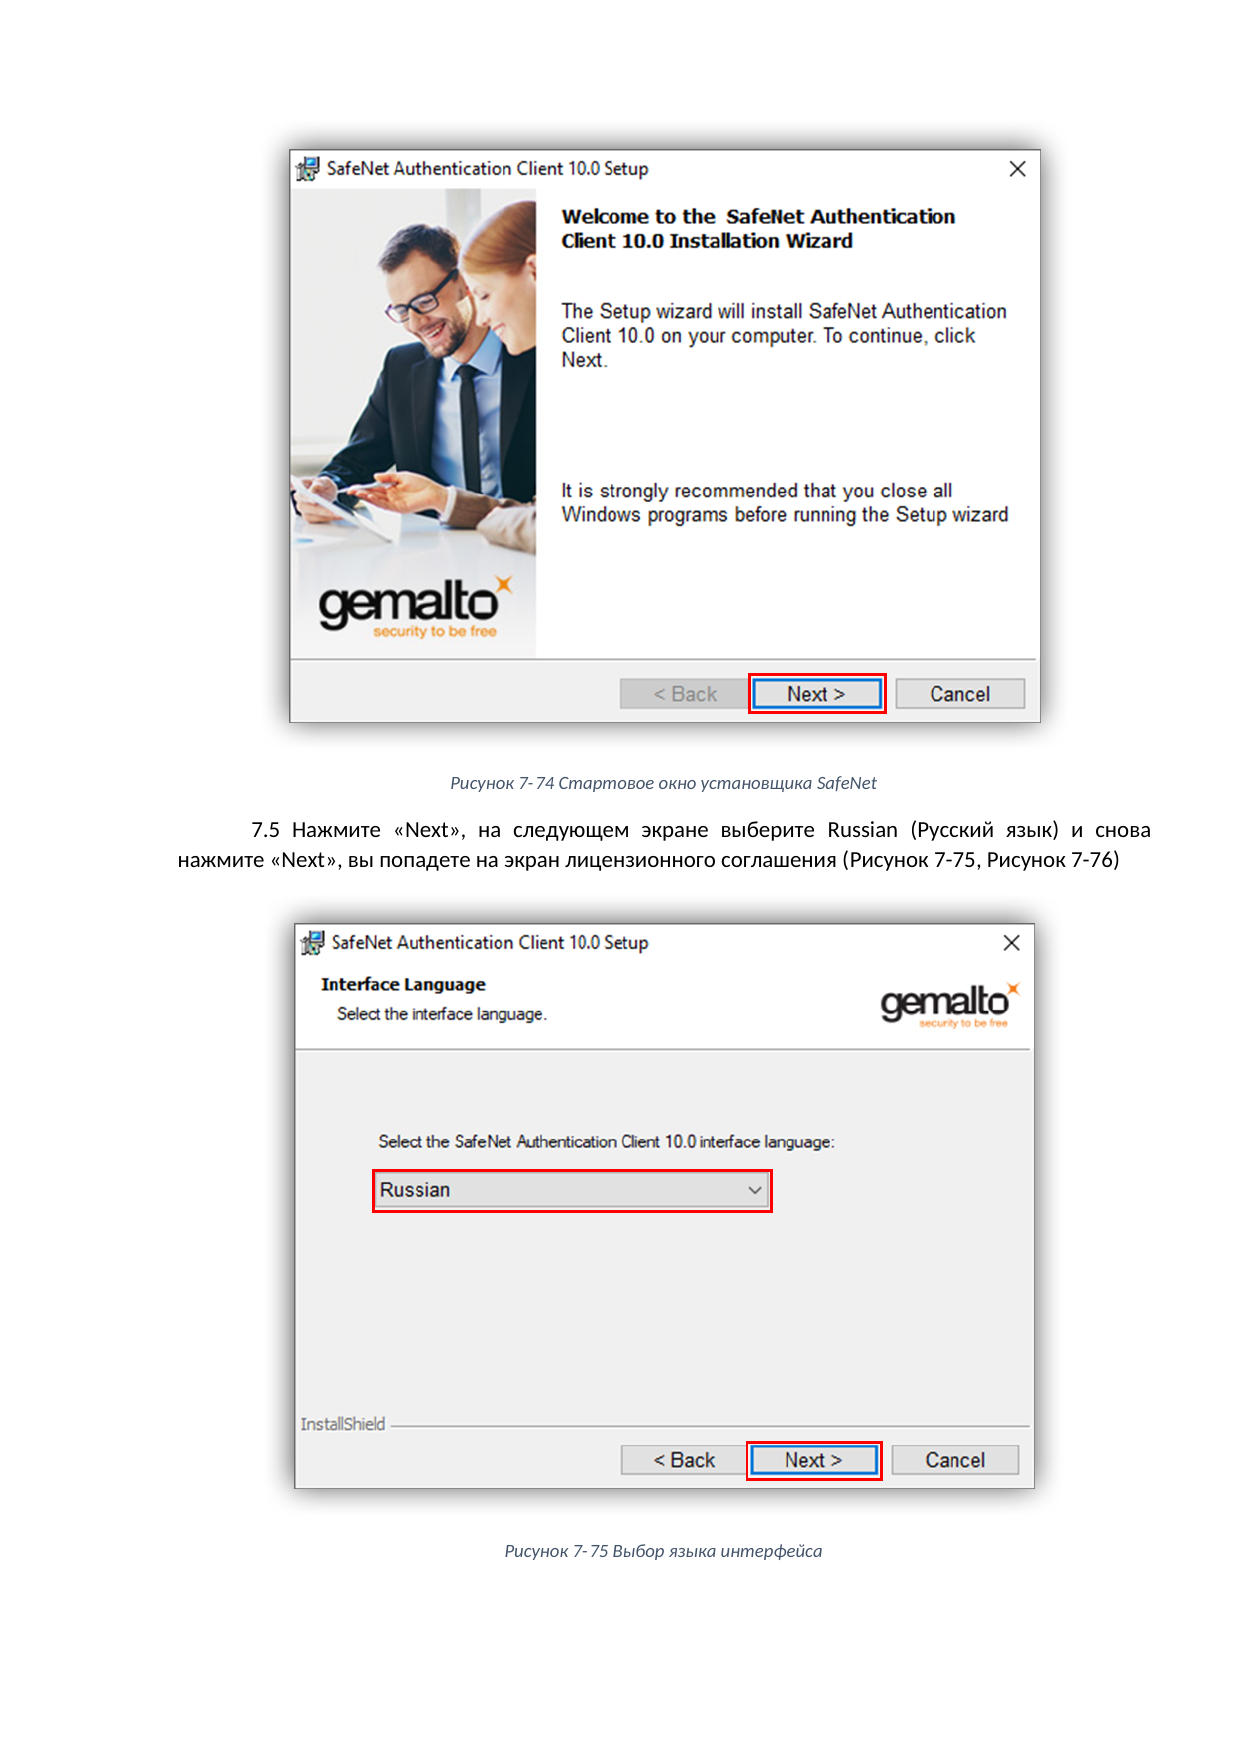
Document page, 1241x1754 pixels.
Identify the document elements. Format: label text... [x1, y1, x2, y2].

picture [289, 149, 1041, 723]
picture [294, 923, 1035, 1489]
